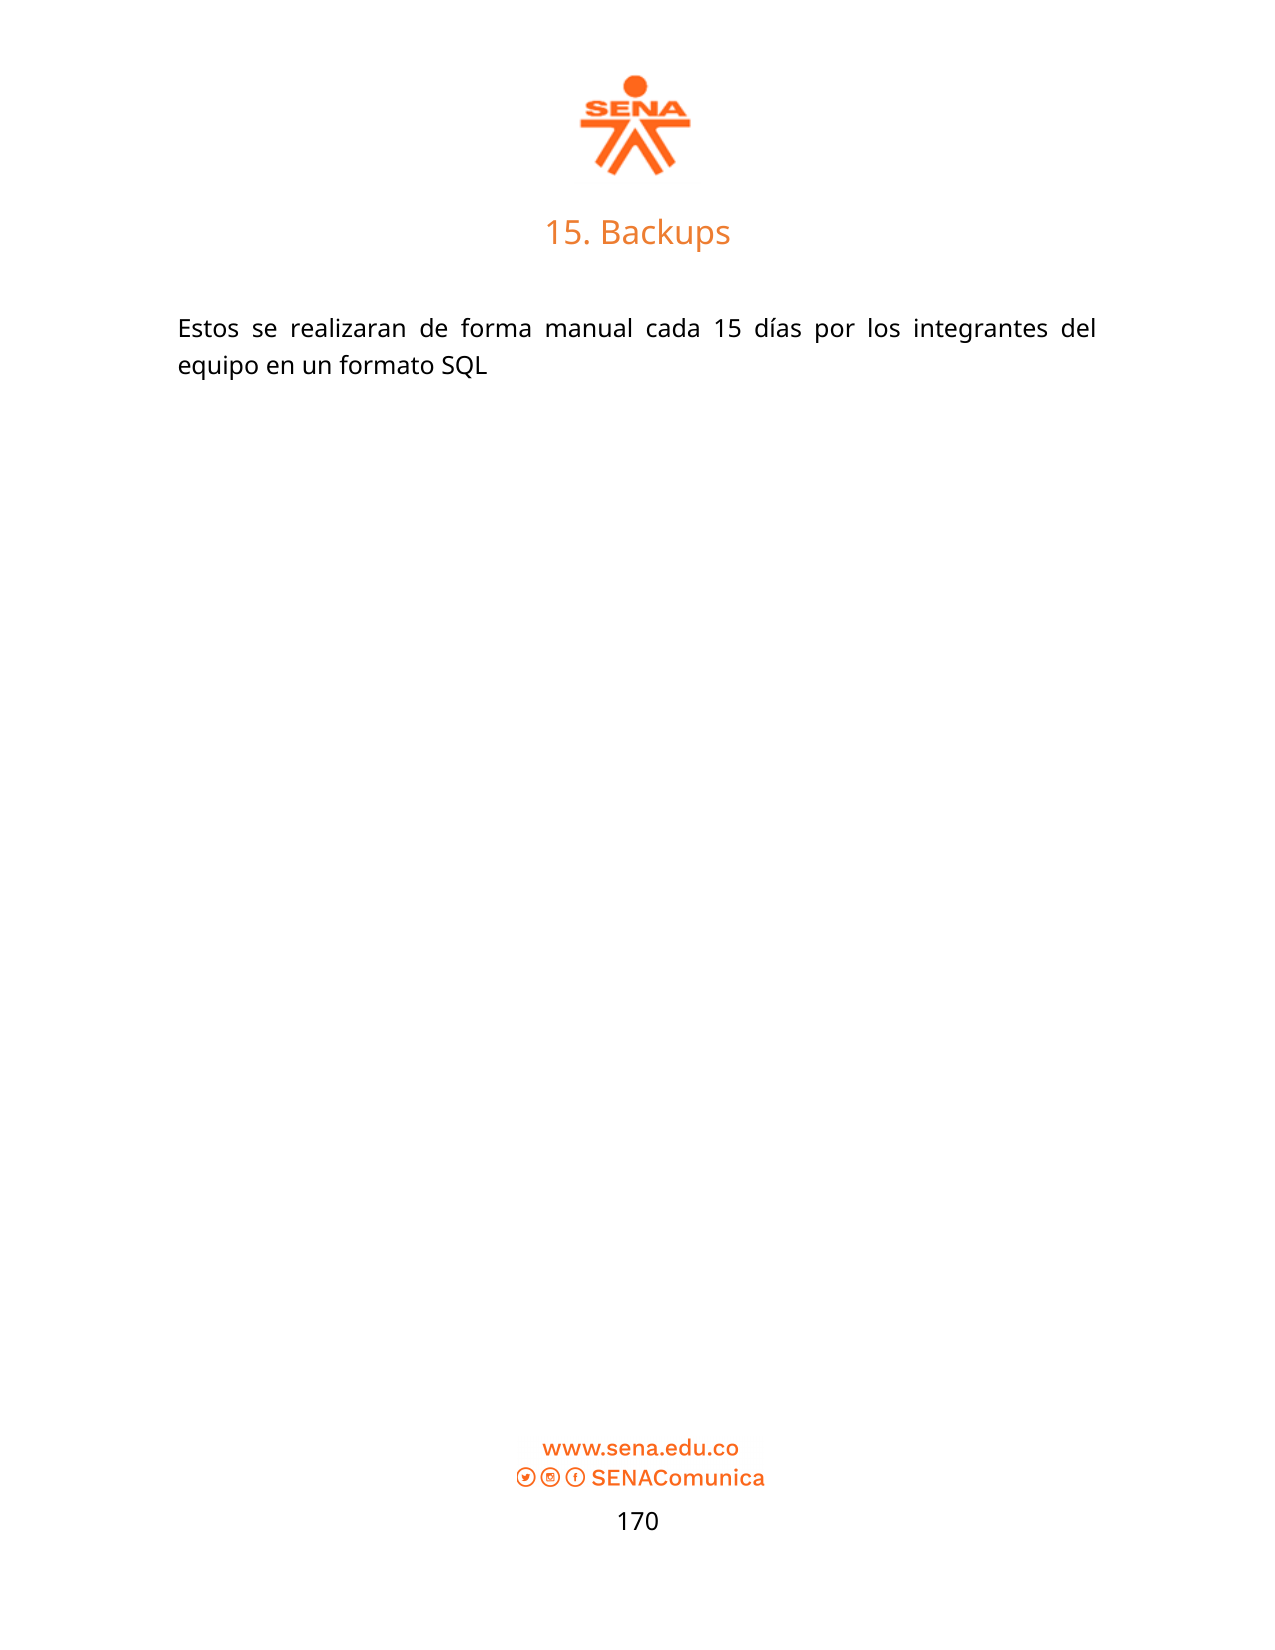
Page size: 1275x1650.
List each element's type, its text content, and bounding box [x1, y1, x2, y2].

picture [517, 1436, 765, 1487]
picture [573, 73, 702, 184]
text 15. Backups [177, 208, 1098, 254]
text Estos se realizaran de forma manual cada 15 días por los integrantes del equipo en un formato SQL [177, 311, 1098, 382]
